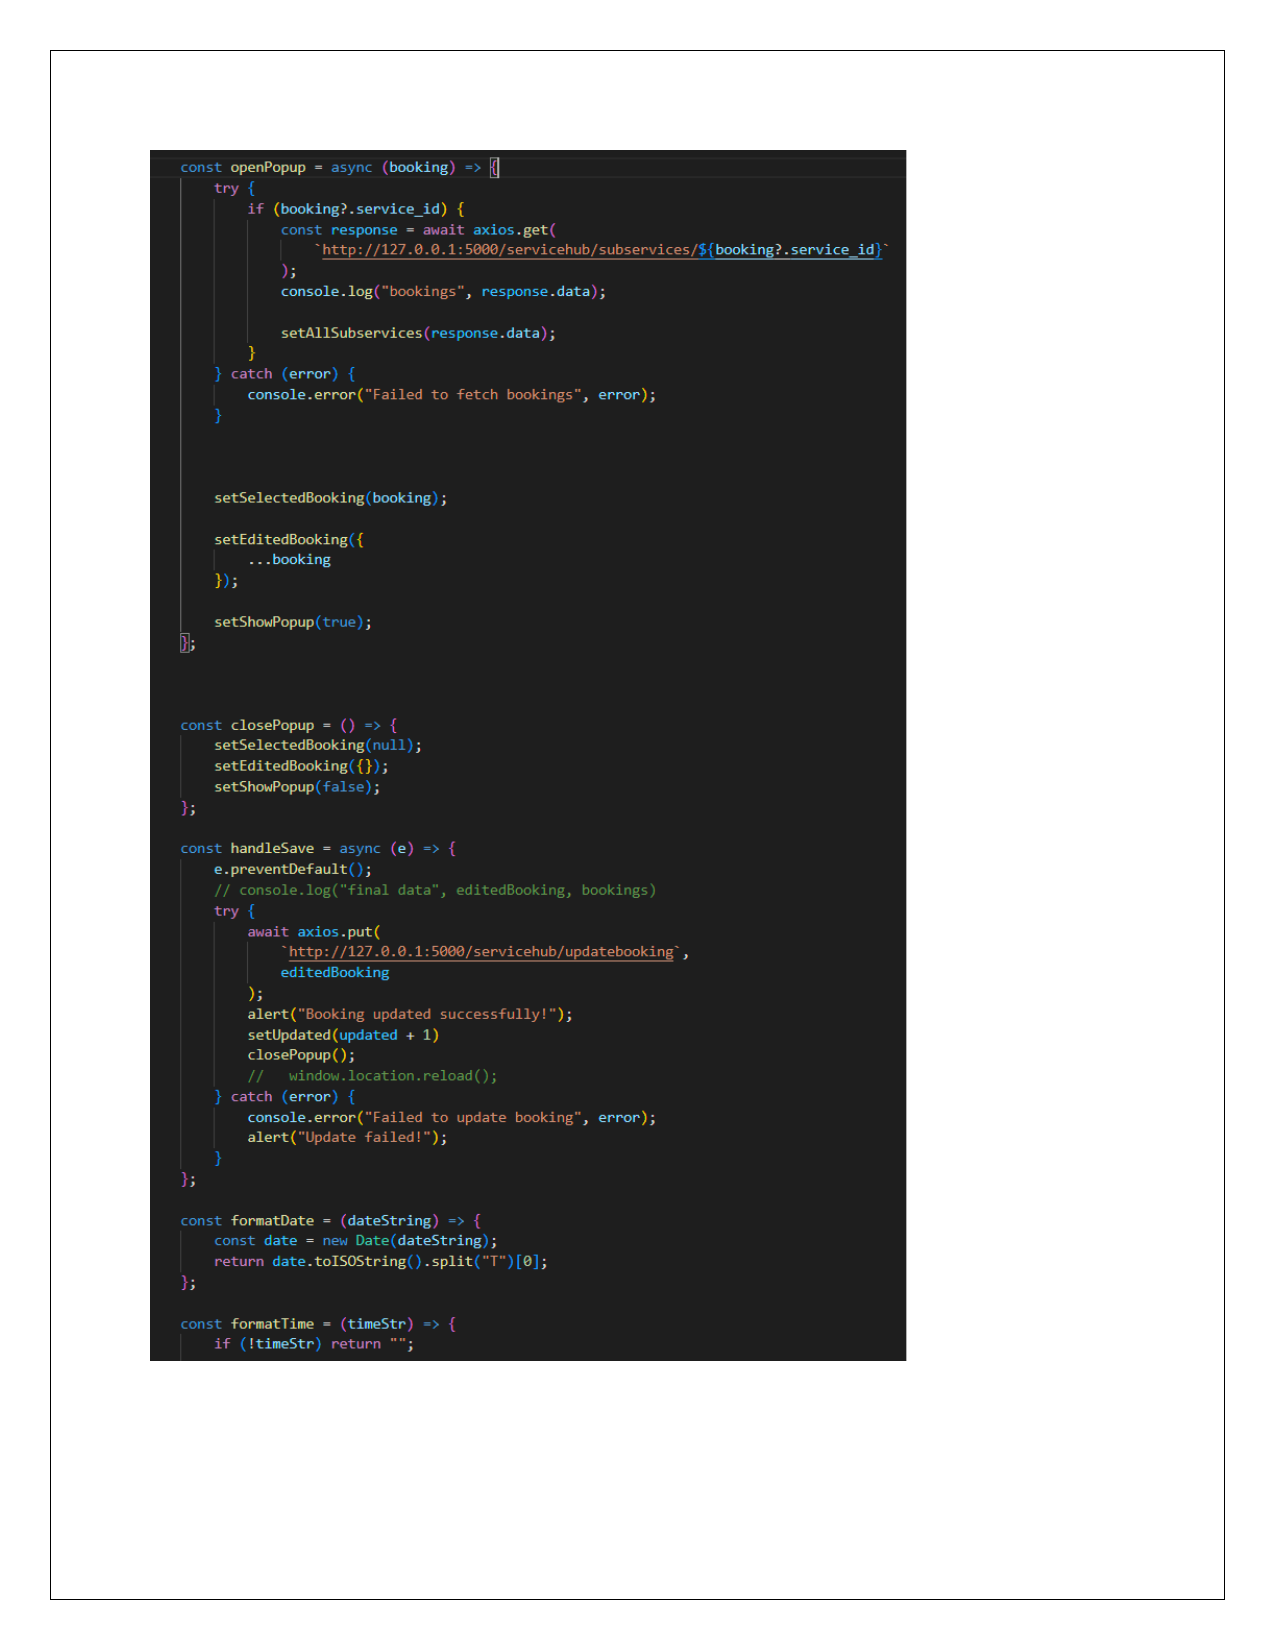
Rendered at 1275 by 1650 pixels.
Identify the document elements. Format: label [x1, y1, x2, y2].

picture [150, 150, 907, 1361]
